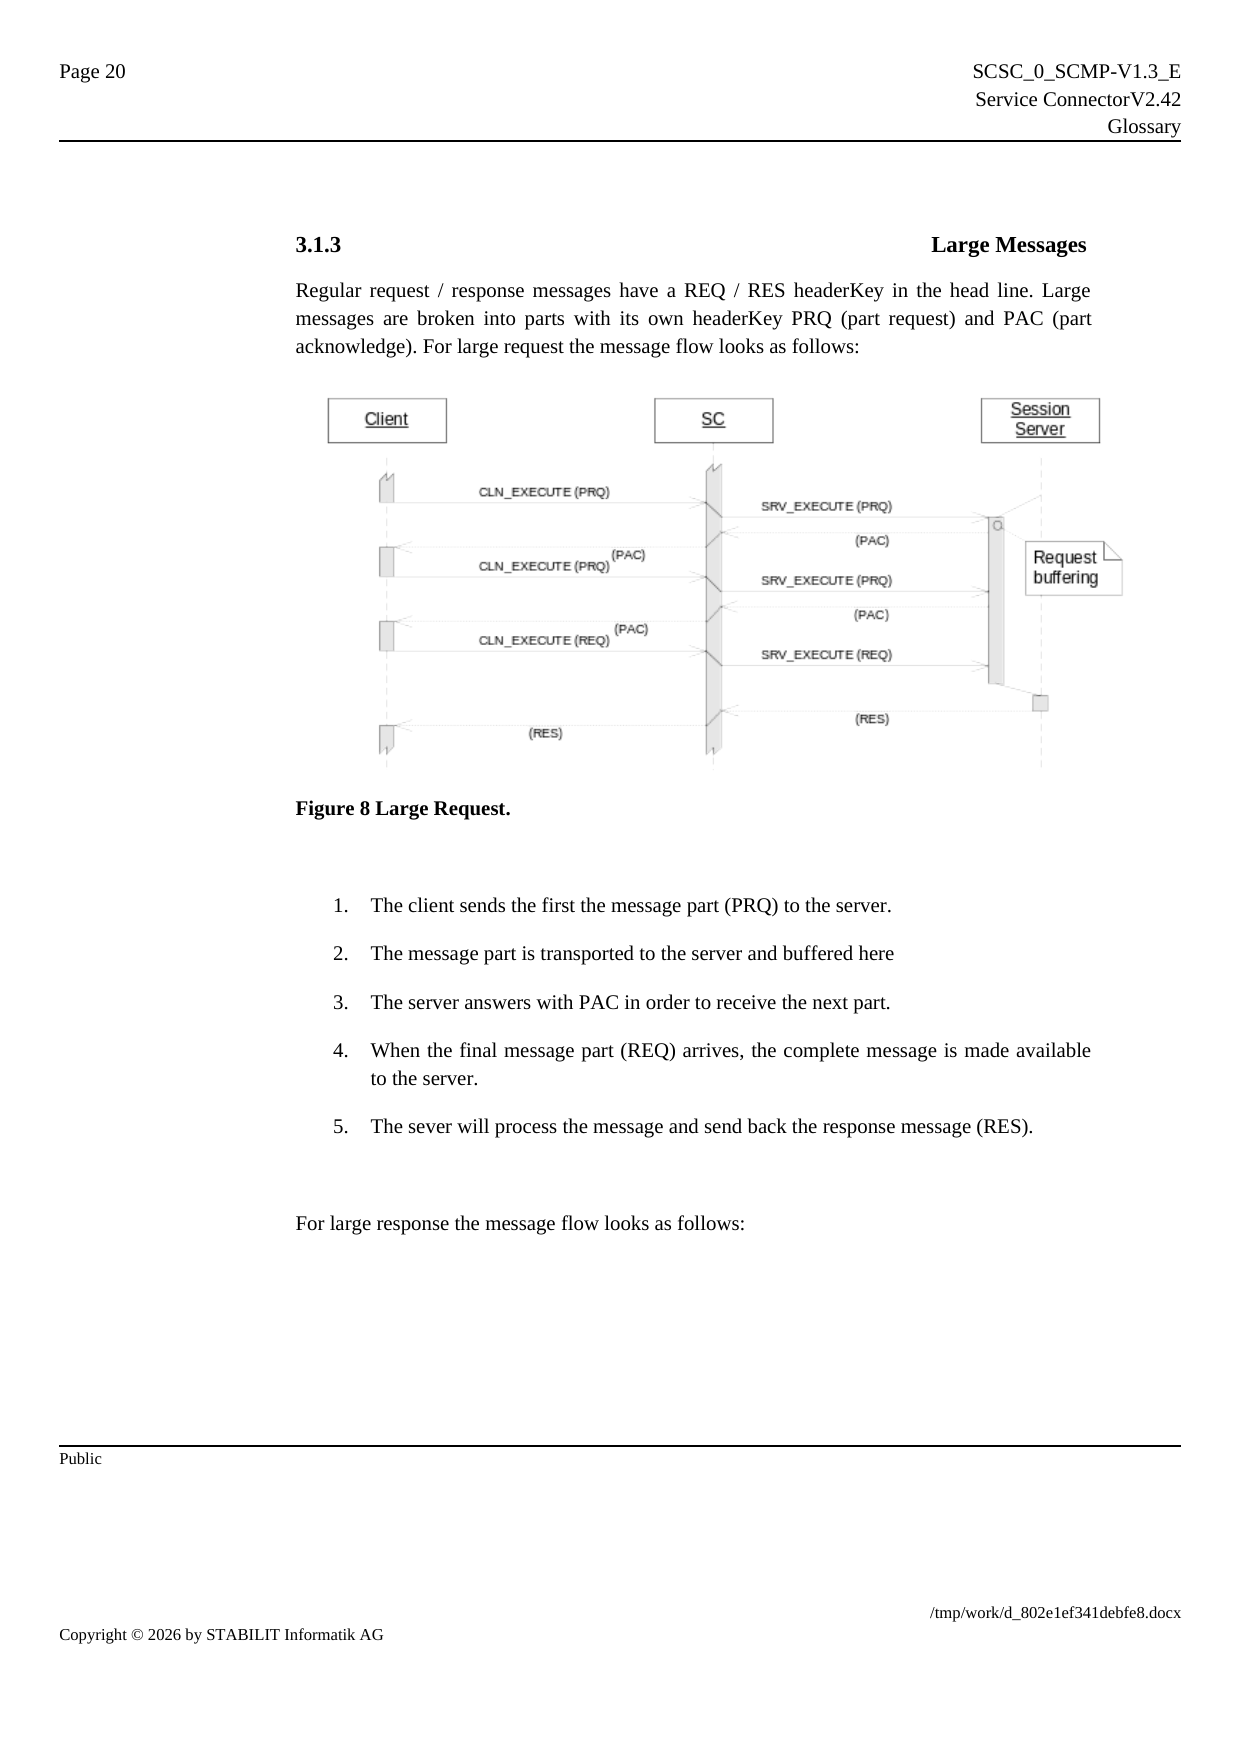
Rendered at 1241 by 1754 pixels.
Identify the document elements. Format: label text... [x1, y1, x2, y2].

list The client sends the first the message part (PRQ) to the server. [333, 893, 1092, 917]
text Regular request / response messages have a REQ / RES headerKey in the head line. Large messages are broken into parts with its own headerKey PRQ (part request) and PAC (part acknowledge). For large request the message flow looks as follows: [295, 278, 1092, 358]
list The message part is transported to the server and buffered here [333, 941, 1092, 965]
list The server answers with PAC in order to receive the next part. [333, 990, 1092, 1014]
list The sever will process the message and send back the response message (RES). [333, 1114, 1092, 1138]
subtitle Large Messages [295, 231, 1092, 258]
text For large response the message flow looks as follows: [295, 1211, 1092, 1235]
list When the final message part (REQ) arrives, the complete message is made available to the server. [333, 1038, 1092, 1090]
